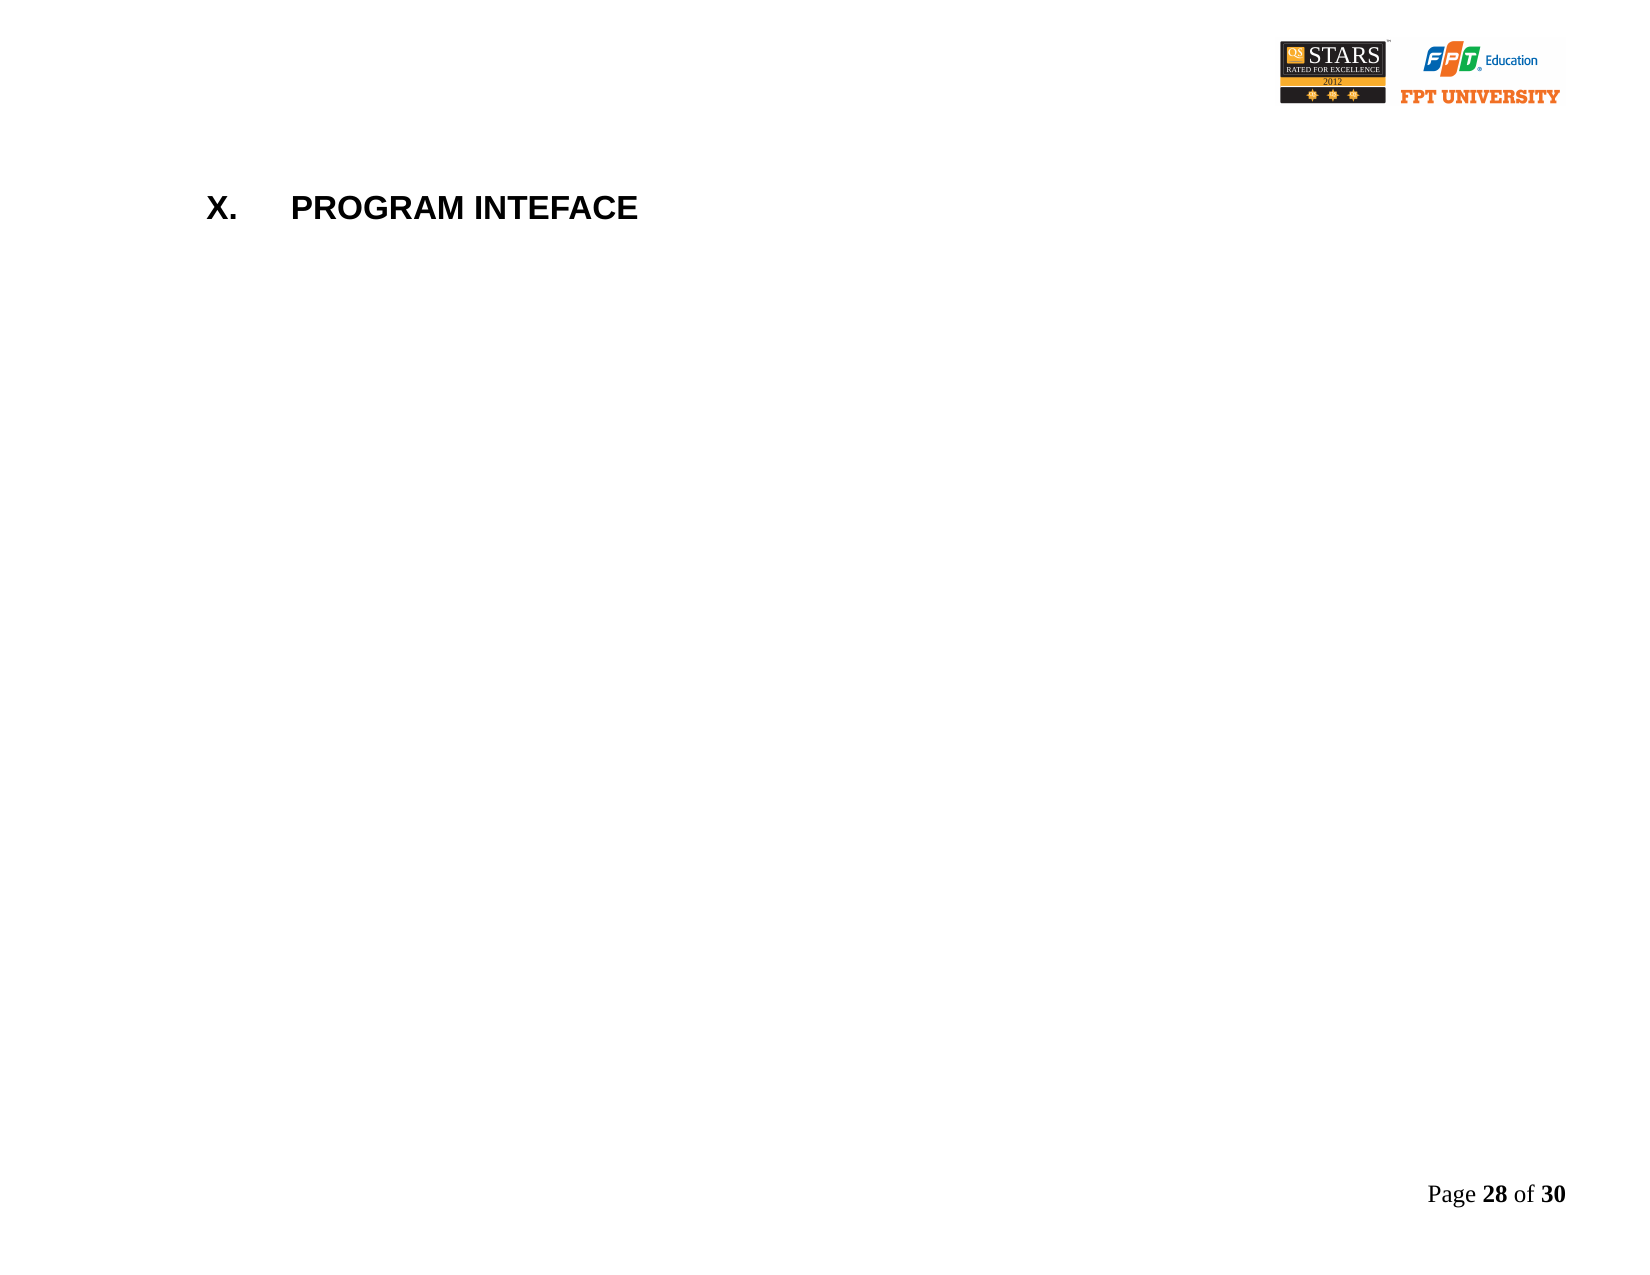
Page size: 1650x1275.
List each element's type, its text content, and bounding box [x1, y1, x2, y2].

picture [1274, 37, 1566, 106]
subtitle PROGRAM INTEFACE [206, 188, 1566, 226]
